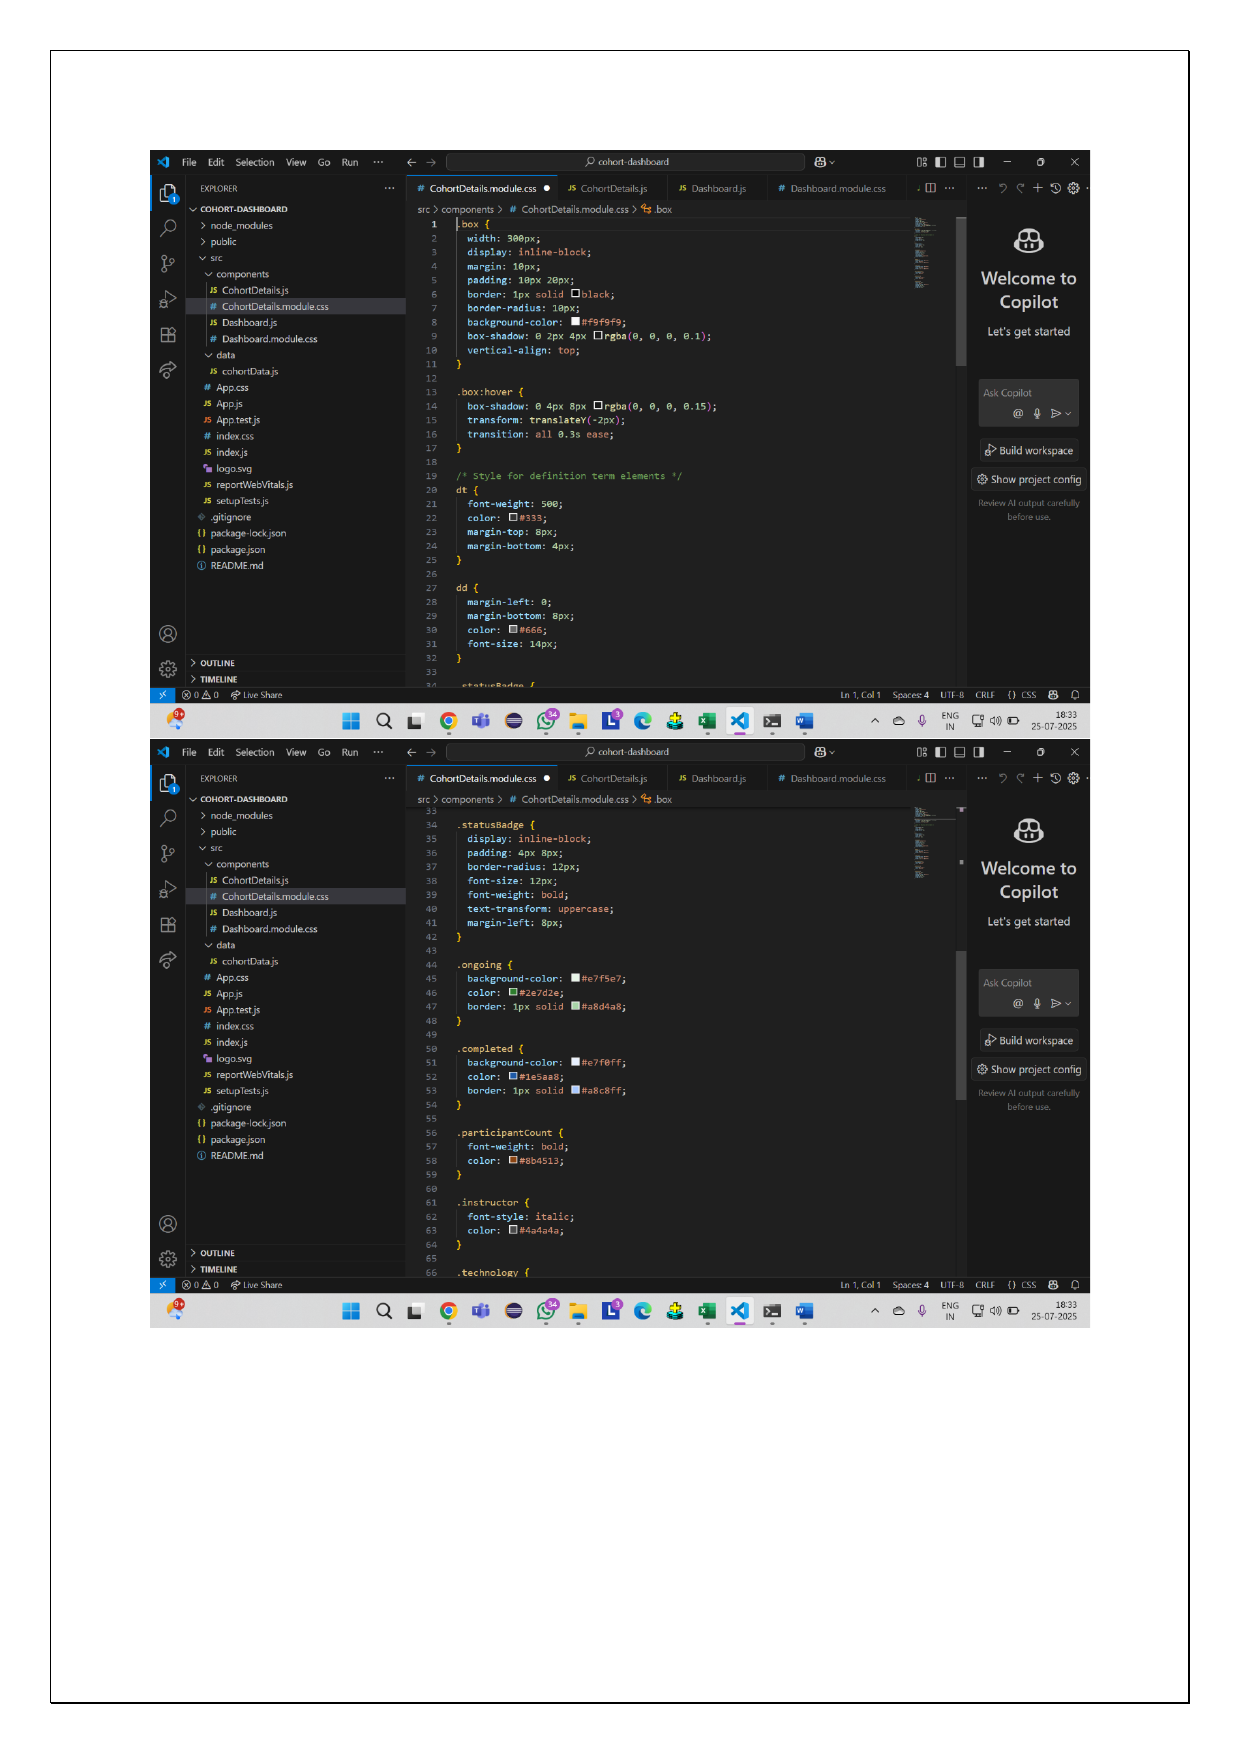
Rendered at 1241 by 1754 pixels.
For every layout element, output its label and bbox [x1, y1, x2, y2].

picture [150, 739, 1091, 1328]
picture [150, 150, 1091, 738]
